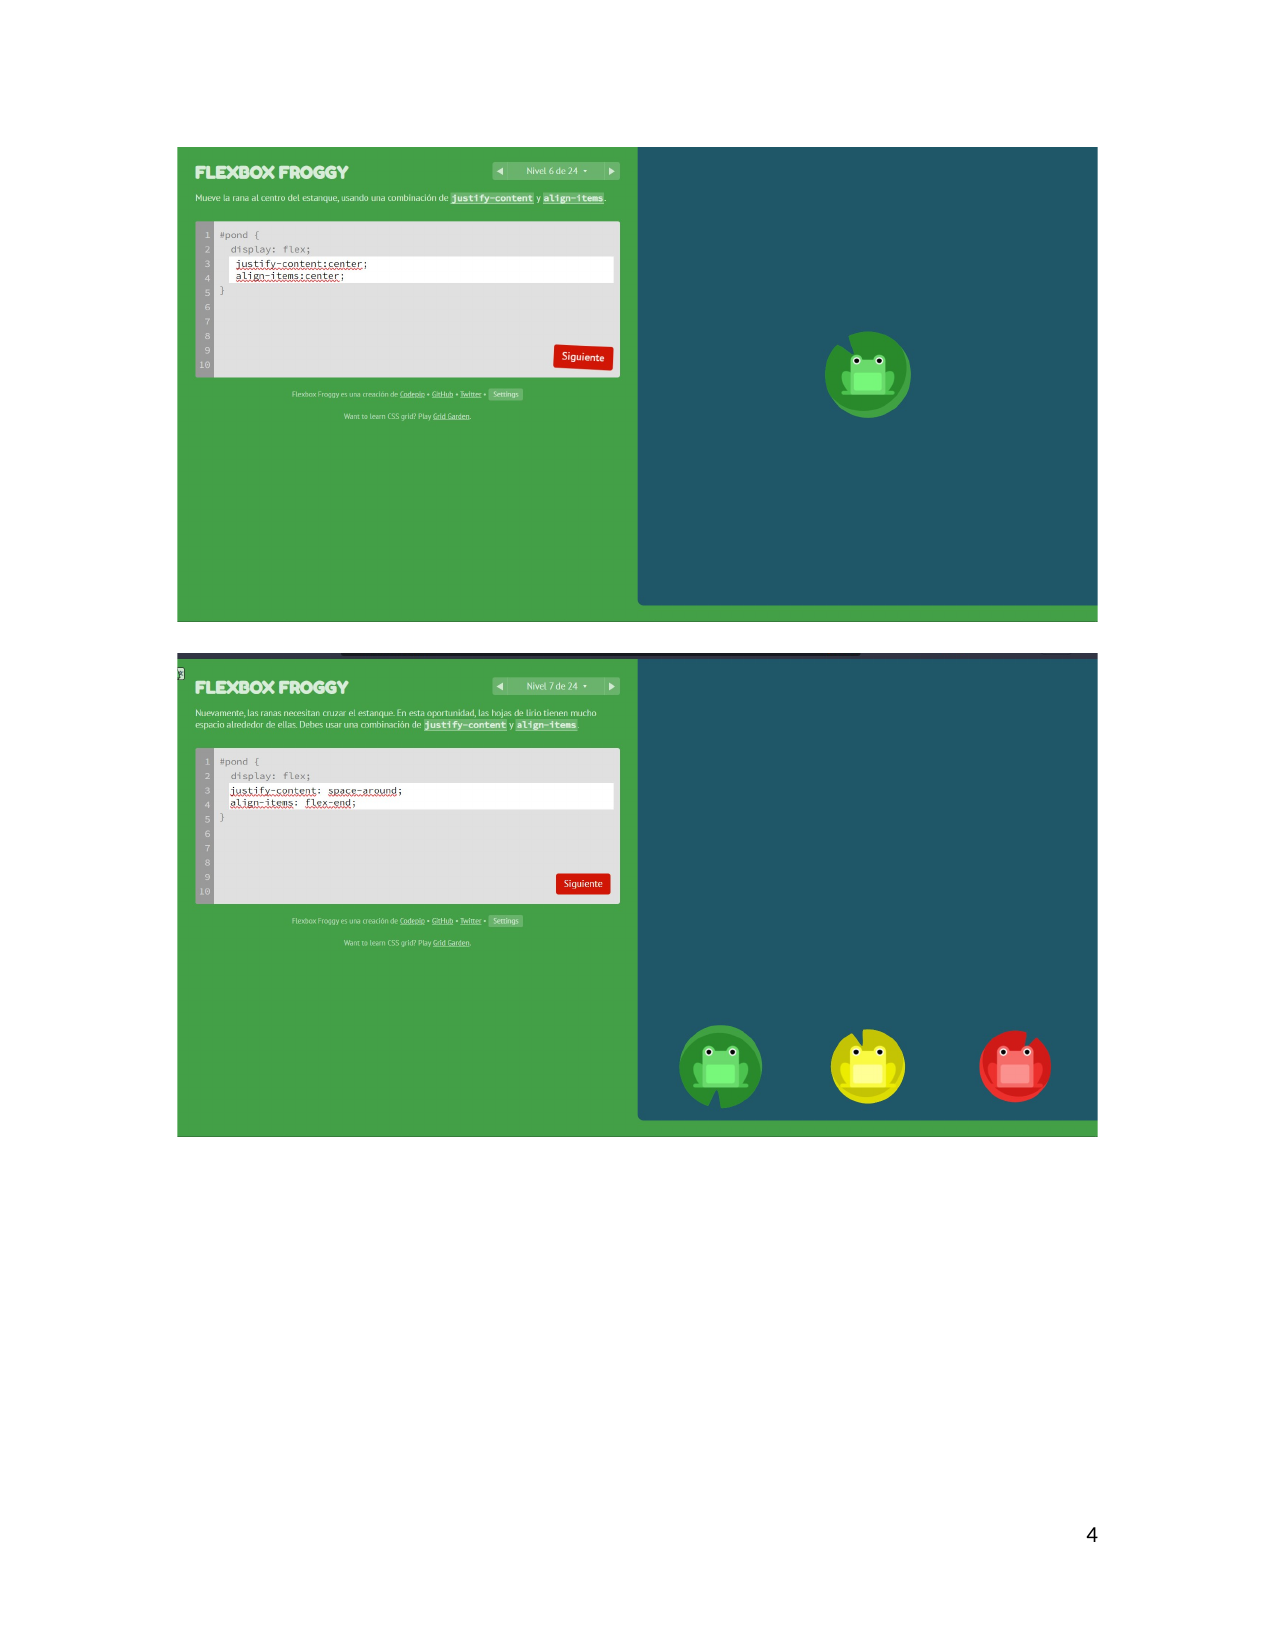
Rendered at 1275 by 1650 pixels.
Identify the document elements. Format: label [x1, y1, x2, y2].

picture [177, 653, 1098, 1137]
picture [177, 147, 1098, 622]
